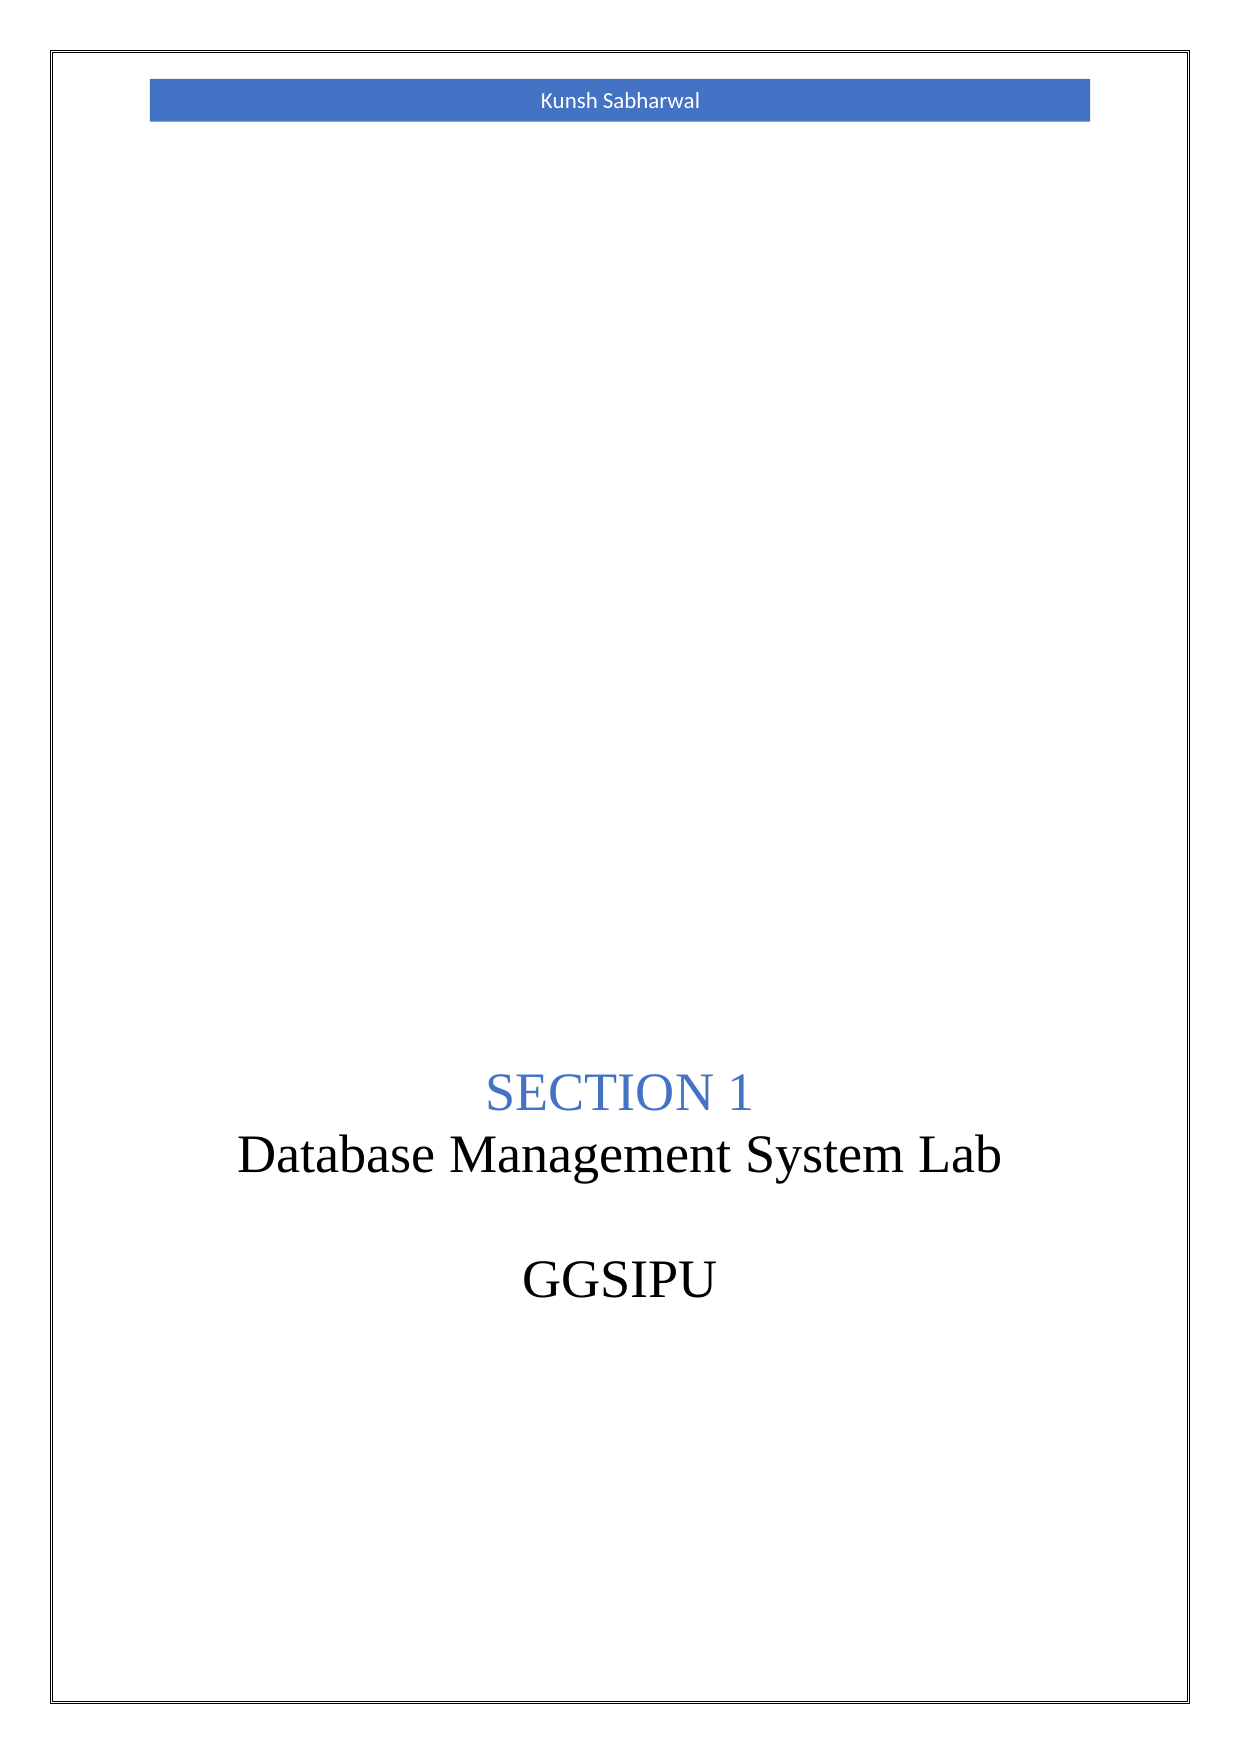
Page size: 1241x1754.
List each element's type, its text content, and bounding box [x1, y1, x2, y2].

text Database Management System Lab [150, 1122, 1090, 1184]
text SECTION 1 [150, 1060, 1090, 1122]
text GGSIPU [150, 1247, 1090, 1309]
